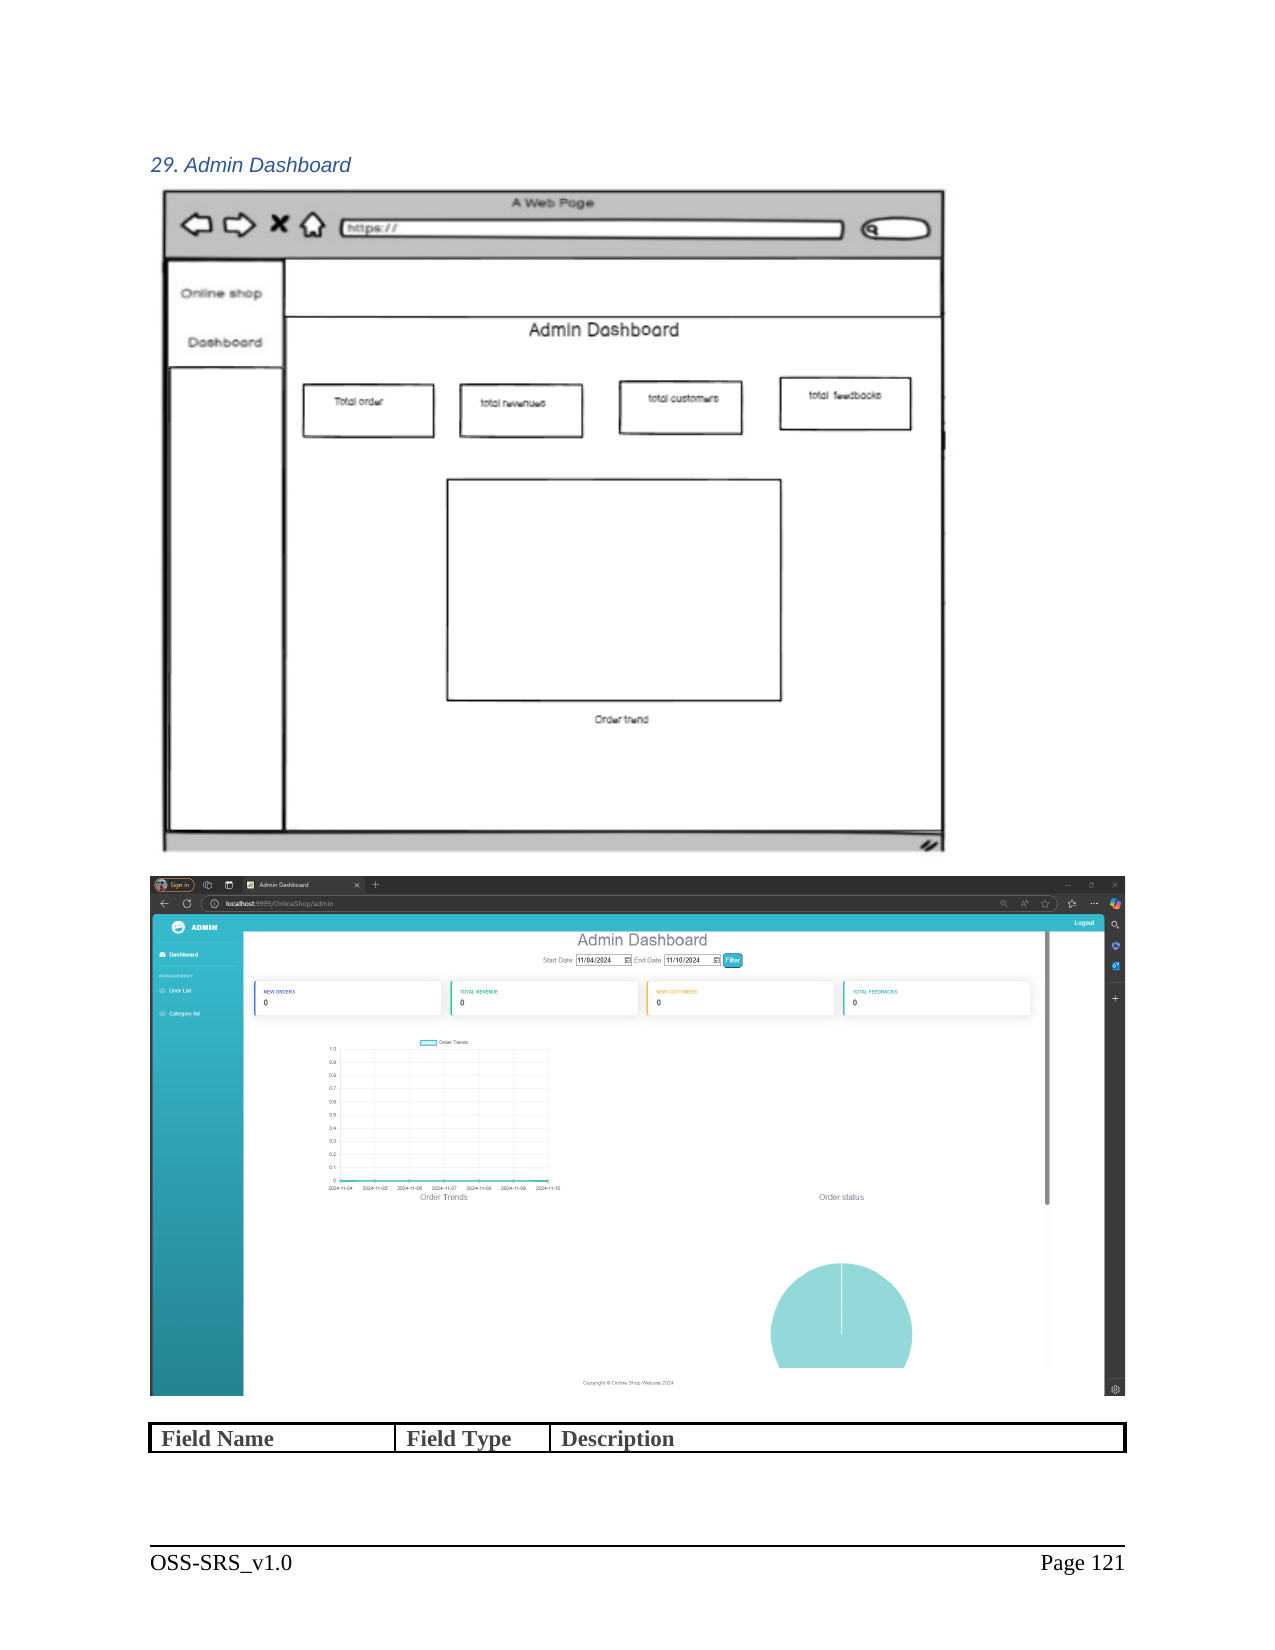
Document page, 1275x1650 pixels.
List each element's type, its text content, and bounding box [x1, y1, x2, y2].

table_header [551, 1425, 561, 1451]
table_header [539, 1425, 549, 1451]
subtitle 29. Admin Dashboard [150, 150, 1125, 178]
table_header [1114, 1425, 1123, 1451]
picture [150, 178, 1125, 1396]
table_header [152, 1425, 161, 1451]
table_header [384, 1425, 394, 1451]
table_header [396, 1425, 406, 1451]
